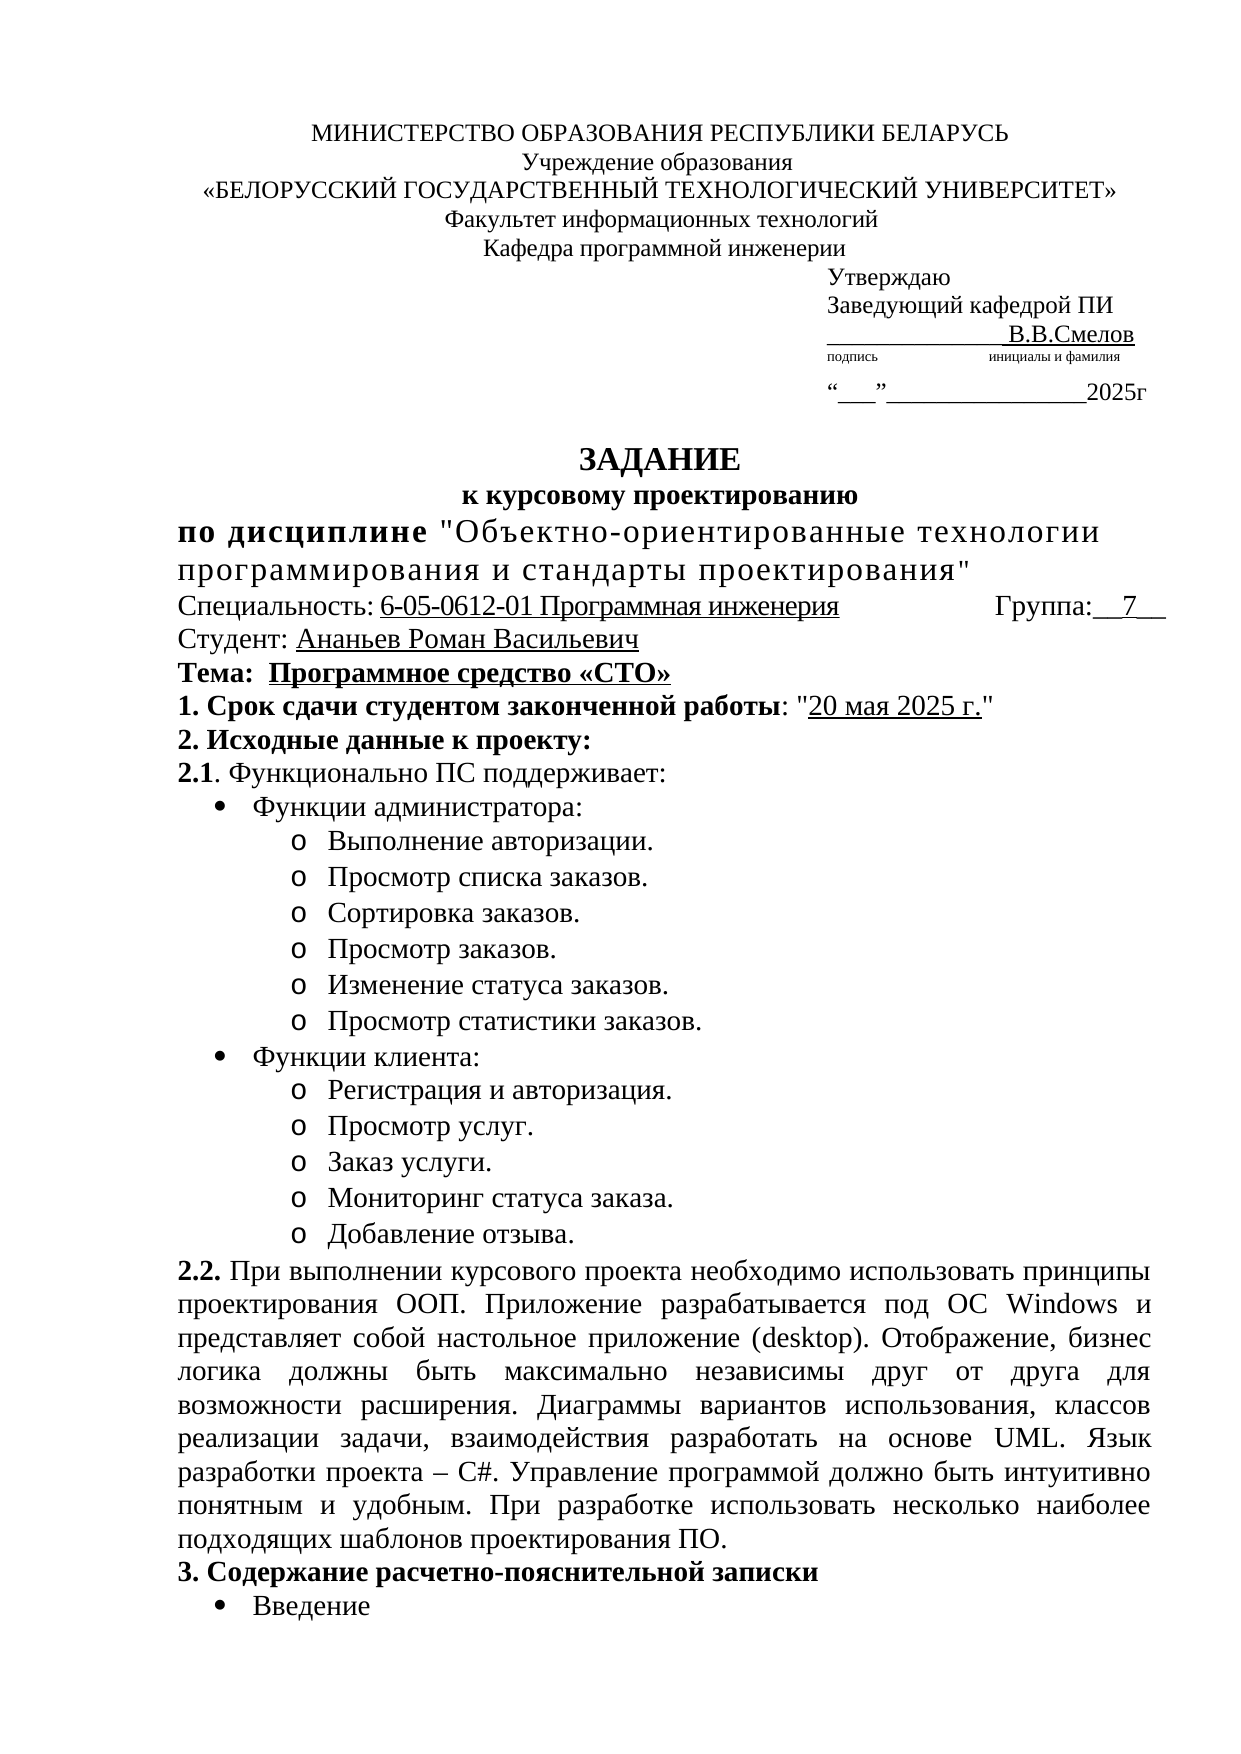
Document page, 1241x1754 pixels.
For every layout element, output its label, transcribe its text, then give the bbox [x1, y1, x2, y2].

text ______________ В.В.Смелов [783, 319, 1152, 348]
text к курсовому проектированию [177, 477, 1143, 511]
list Введение [215, 1588, 1143, 1622]
list Выполнение авторизации. [290, 823, 1143, 859]
text МИНИСТЕРСТВО ОБРАЗОВАНИЯ РЕСПУБЛИКИ БЕЛАРУСЬ [177, 118, 1143, 147]
list Функции администратора: [215, 789, 1143, 823]
text Учреждение образования «БЕЛОРУССКИЙ ГОСУДАРСТВЕННЫЙ ТЕХНОЛОГИЧЕСКИЙ УНИВЕРСИТЕТ» [177, 147, 1143, 204]
text 2.1. Функционально ПС поддерживает: [177, 755, 1152, 789]
list Заказ услуги. [290, 1144, 1143, 1181]
list Функции клиента: [215, 1039, 1143, 1072]
list Сортировка заказов. [290, 895, 1143, 931]
list Просмотр заказов. [290, 931, 1143, 967]
text по дисциплине "Объектно-ориентированные технологии программирования и стандарты проектирования" [177, 511, 1143, 588]
list Добавление отзыва. [290, 1217, 1143, 1253]
list Просмотр статистики заказов. [290, 1003, 1143, 1039]
table_header Специальность: 6-05-0612-01 Программная инженерия Студент: Ананьев Роман Васильевич [166, 588, 983, 655]
text ЗАДАНИЕ [177, 439, 1143, 477]
list Изменение статуса заказов. [290, 967, 1143, 1003]
text 3. Содержание расчетно-пояснительной записки [177, 1554, 1152, 1588]
text Заведующий кафедрой ПИ [783, 291, 1152, 319]
list Мониторинг статуса заказа. [290, 1181, 1143, 1217]
text 2.2. При выполнении курсового проекта необходимо использовать принципы проектирования ООП. Приложение разрабатывается под ОС Windows и представляет собой настольное приложение (desktop). Отображение, бизнес логика должны быть максимально независимы друг от друга для возможности расширения. Диаграммы вариантов использования, классов реализации задачи, взаимодействия разработать на основе UML. Язык разработки проекта – C#. Управление программой должно быть интуитивно понятным и удобным. При разработке использовать несколько наиболее подходящих шаблонов проектирования ПО. [177, 1253, 1152, 1554]
text подпись инициалы и фамилия [783, 348, 1152, 377]
list Просмотр списка заказов. [290, 859, 1143, 895]
text “___”________________2025г [783, 377, 1152, 406]
text 2. Исходные данные к проекту: [177, 722, 1152, 755]
table_cell Тема: Программное средство «СТО» [166, 655, 1228, 688]
list Просмотр услуг. [290, 1108, 1143, 1144]
text 1. Срок сдачи студентом законченной работы: "20 мая 2025 г." [177, 688, 1152, 722]
table_header Группа:__7__ [983, 588, 1228, 655]
text Факультет информационных технологий Кафедра программной инженерии [177, 204, 1152, 262]
list Регистрация и авторизация. [290, 1072, 1143, 1108]
text Утверждаю [783, 262, 1152, 291]
